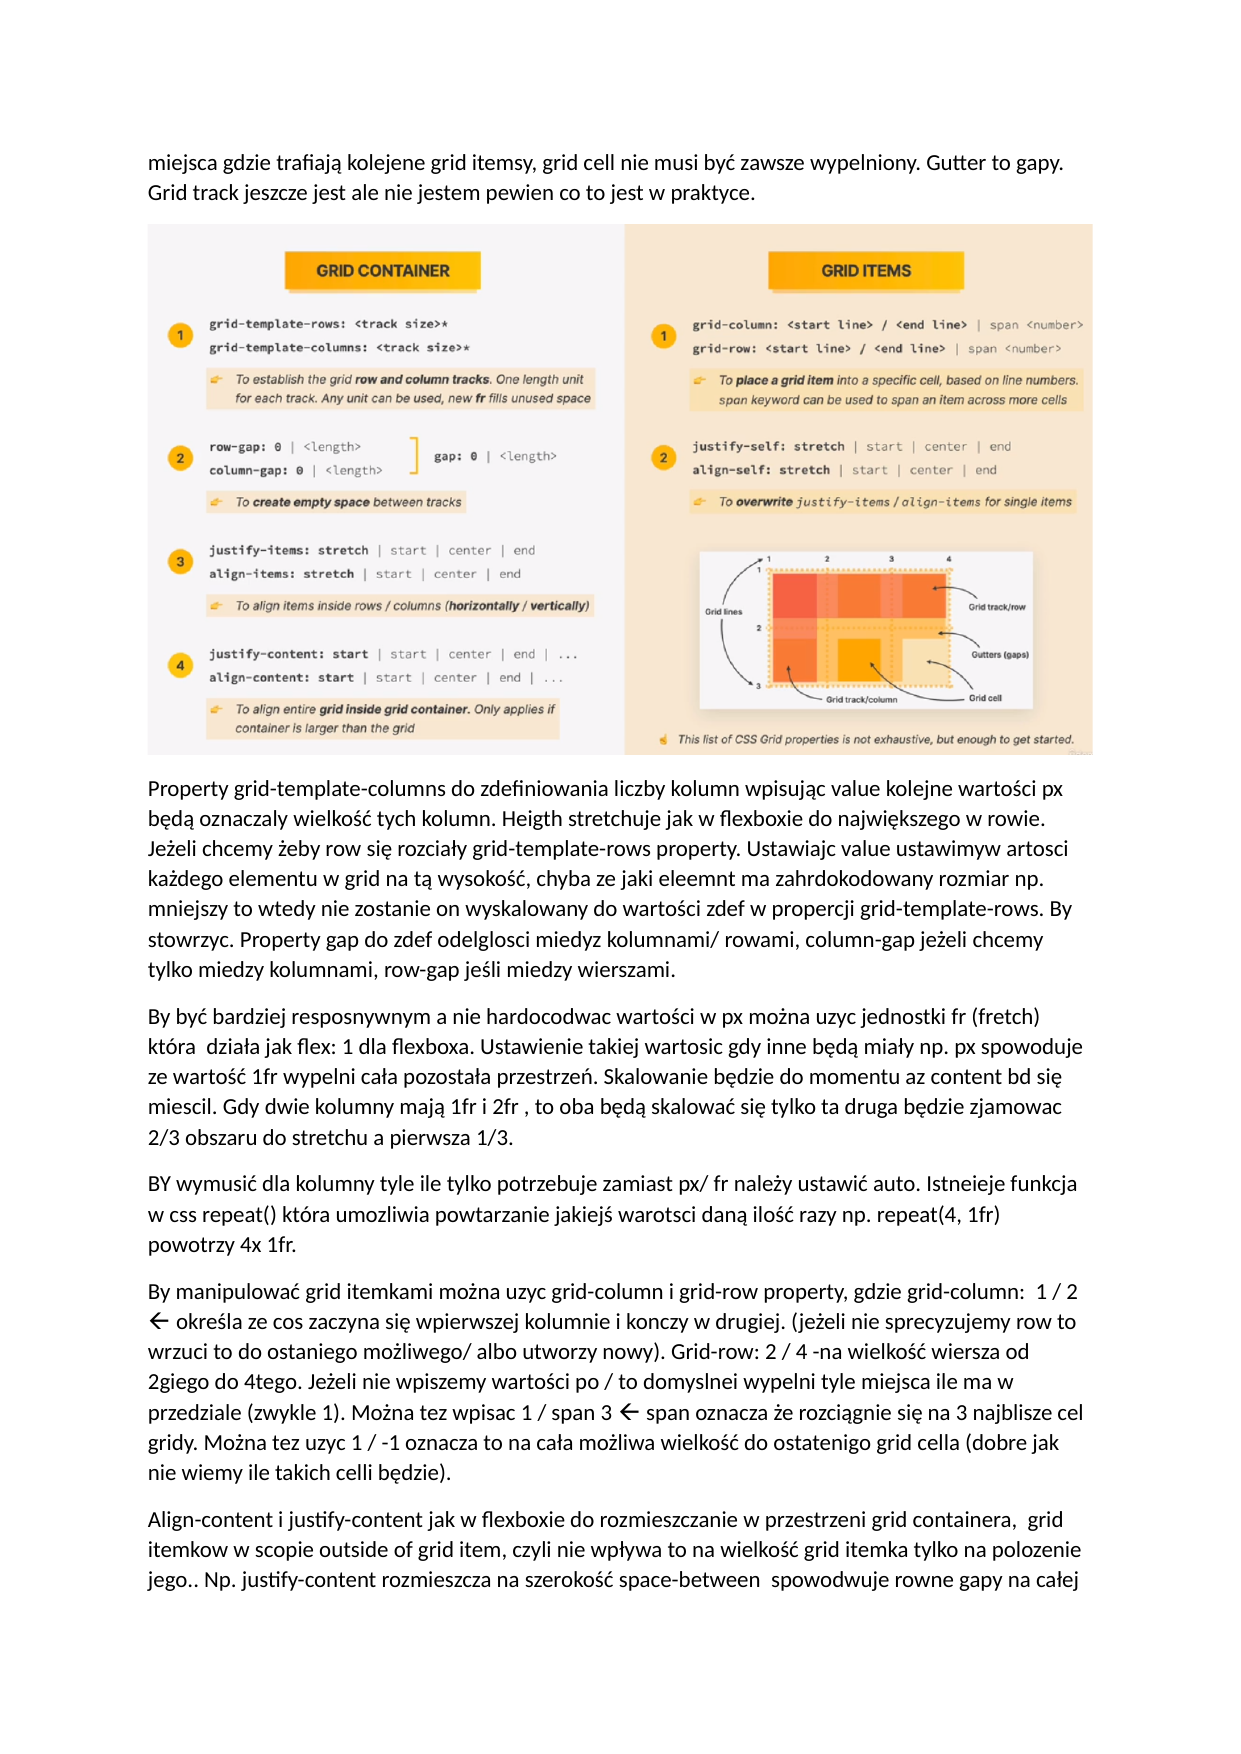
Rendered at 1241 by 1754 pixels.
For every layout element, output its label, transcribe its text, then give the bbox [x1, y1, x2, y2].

picture [147, 224, 1093, 755]
text By być bardziej resposnywnym a nie hardocodwac wartości w px można uzyc jednostki fr (fretch) która działa jak flex: 1 dla flexboxa. Ustawienie takiej wartosic gdy inne będą miały np. px spowoduje ze wartość 1fr wypelni cała pozostała przestrzeń. Skalowanie będzie do momentu az content bd się miescil. Gdy dwie kolumny mają 1fr i 2fr , to oba będą skalować się tylko ta druga będzie zjamowac 2/3 obszaru do stretchu a pierwsza 1/3. [148, 1002, 1093, 1151]
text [148, 1505, 1093, 1593]
text By manipulować grid itemkami można uzyc grid-column i grid-row property, gdzie grid-column: 1 / 2 określa ze cos zaczyna się wpierwszej kolumnie i konczy w drugiej. (jeżeli nie sprecyzujemy row to wrzuci to do ostaniego możliwego/ albo utworzy nowy). Grid-row: 2 / 4 -na wielkość wiersza od 2giego do 4tego. Jeżeli nie wpiszemy wartości po / to domyslnei wypelni tyle miejsca ile ma w przedziale (zwykle 1). Można tez wpisac 1 / span 3 span oznacza że rozciągnie się na 3 najblisze cel gridy. Można tez uzyc 1 / -1 oznacza to na cała możliwa wielkość do ostatenigo grid cella (dobre jak nie wiemy ile takich celli będzie). [148, 1277, 1093, 1486]
text BY wymusić dla kolumny tyle ile tylko potrzebuje zamiast px/ fr należy ustawić auto. Istneieje funkcja w css repeat() która umozliwia powtarzanie jakiejś warotsci daną ilość razy np. repeat(4, 1fr) powotrzy 4x 1fr. [148, 1169, 1093, 1258]
text Property grid-template-columns do zdefiniowania liczby kolumn wpisując value kolejne wartości px będą oznaczaly wielkość tych kolumn. Heigth stretchuje jak w flexboxie do największego w rowie. Jeżeli chcemy żeby row się rozciały grid-template-rows property. Ustawiajc value ustawimyw artosci każdego elementu w grid na tą wysokość, chyba ze jaki eleemnt ma zahrdokodowany rozmiar np. mniejszy to wtedy nie zostanie on wyskalowany do wartości zdef w propercji grid-template-rows. By stowrzyc. Property gap do zdef odelglosci miedyz kolumnami/ rowami, column-gap jeżeli chcemy tylko miedzy kolumnami, row-gap jeśli miedzy wierszami. [148, 774, 1093, 983]
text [148, 148, 1093, 206]
